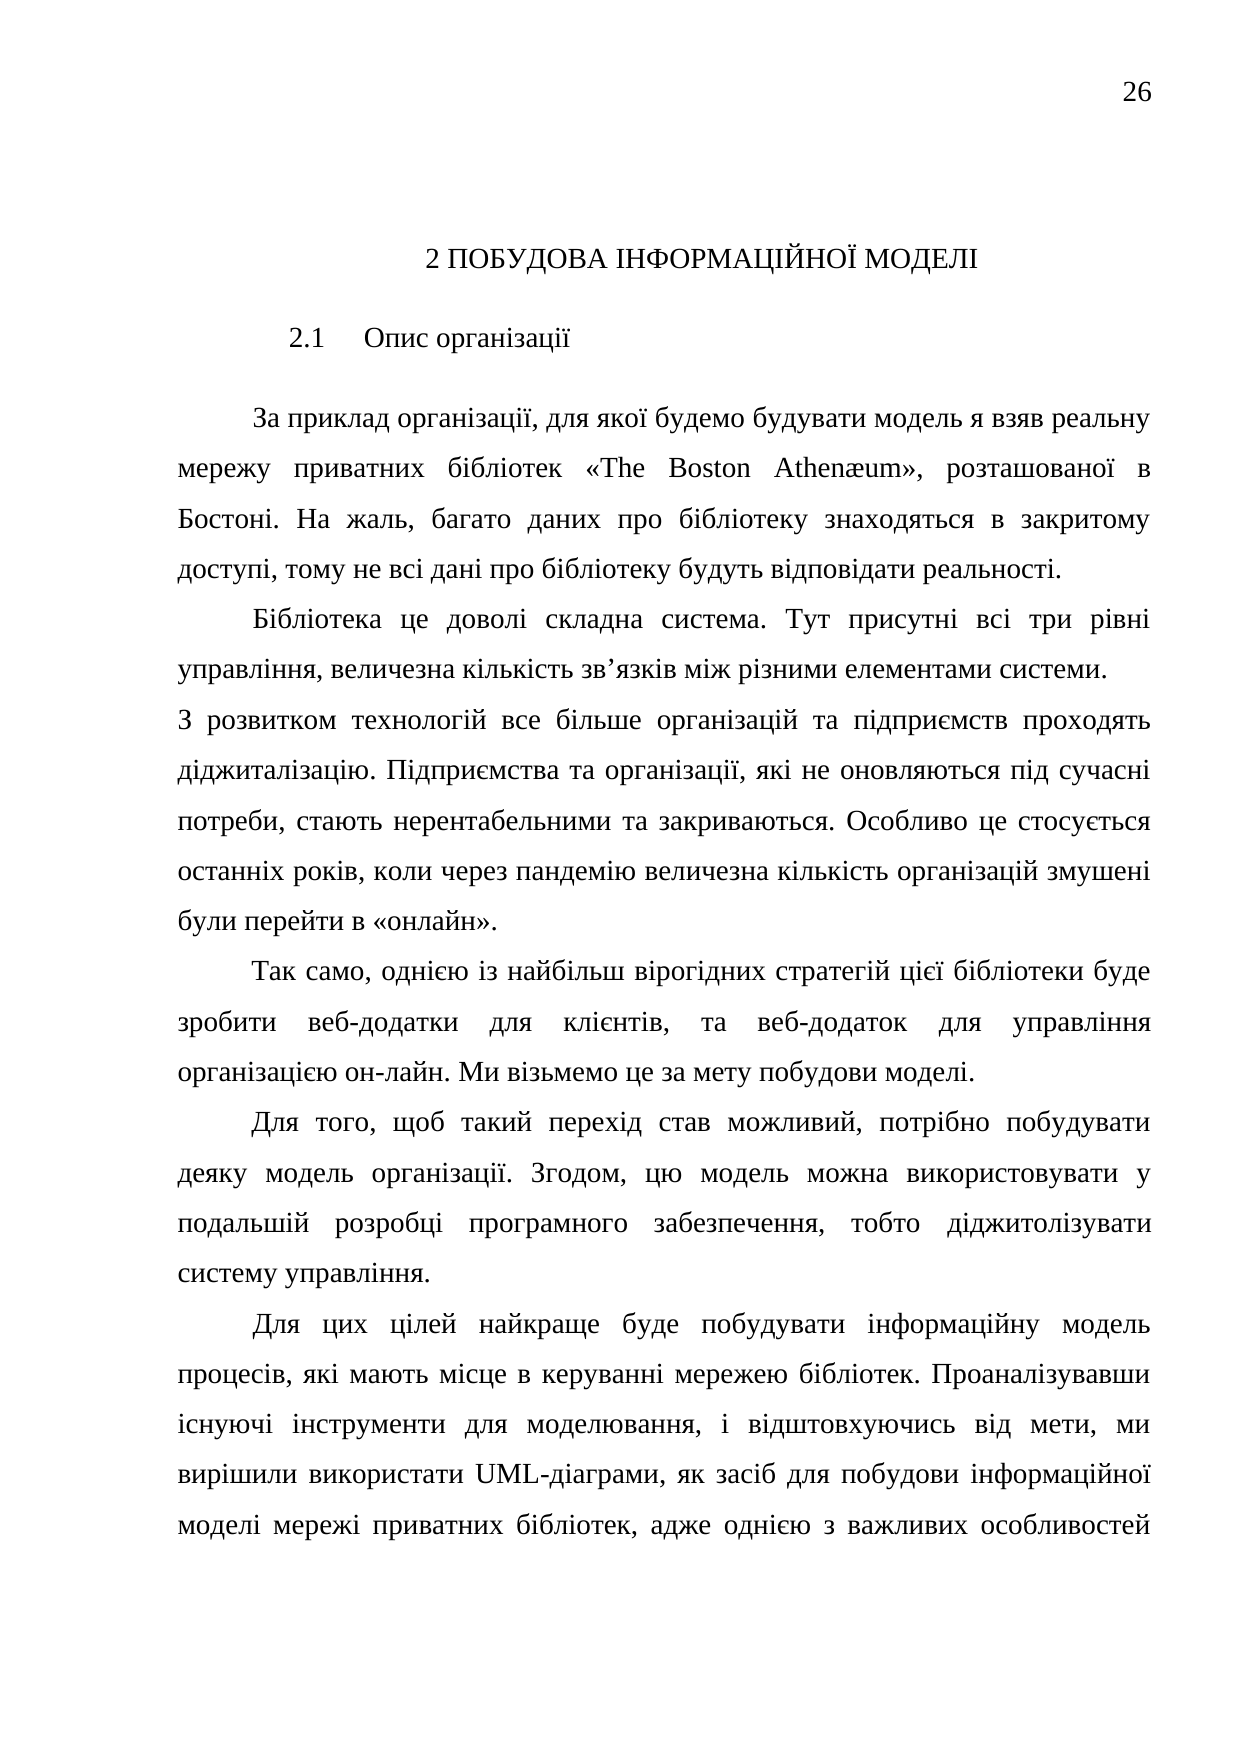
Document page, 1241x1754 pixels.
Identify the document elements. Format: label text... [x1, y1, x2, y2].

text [177, 1306, 1152, 1541]
text Так само, однією із найбільш вірогідних стратегій цієї бібліотеки буде зробити веб-додатки для клієнтів, та веб-додаток для управління організацією он-лайн. Ми візьмемо це за мету побудови моделі. [177, 953, 1152, 1088]
text За приклад організації, для якої будемо будувати модель я взяв реальну мережу приватних бібліотек «The Boston Athenæum», розташованої в Бостоні. На жаль, багато даних про бібліотеку знаходяться в закритому доступі, тому не всі дані про бібліотеку будуть відповідати реальності. [177, 400, 1152, 584]
subtitle Опис організації [288, 321, 1152, 354]
text З розвитком технологій все більше організацій та підприємств проходять діджиталізацію. Підприємства та організації, які не оновляються під сучасні потреби, стають нерентабельними та закриваються. Особливо це стосується останніх років, коли через пандемію величезна кількість організацій змушені були перейти в «онлайн». [177, 702, 1152, 937]
text Для того, щоб такий перехід став можливий, потрібно побудувати деяку модель організації. Згодом, цю модель можна використовувати у подальшій розробці програмного забезпечення, тобто діджитолізувати систему управління. [177, 1104, 1152, 1289]
text Бібліотека це доволі складна система. Тут присутні всі три рівні управління, величезна кількість зв’язків між різними елементами системи. [177, 601, 1152, 685]
subtitle 2 ПОБУДОВА ІНФОРМАЦІЙНОЇ МОДЕЛІ [177, 241, 1152, 275]
